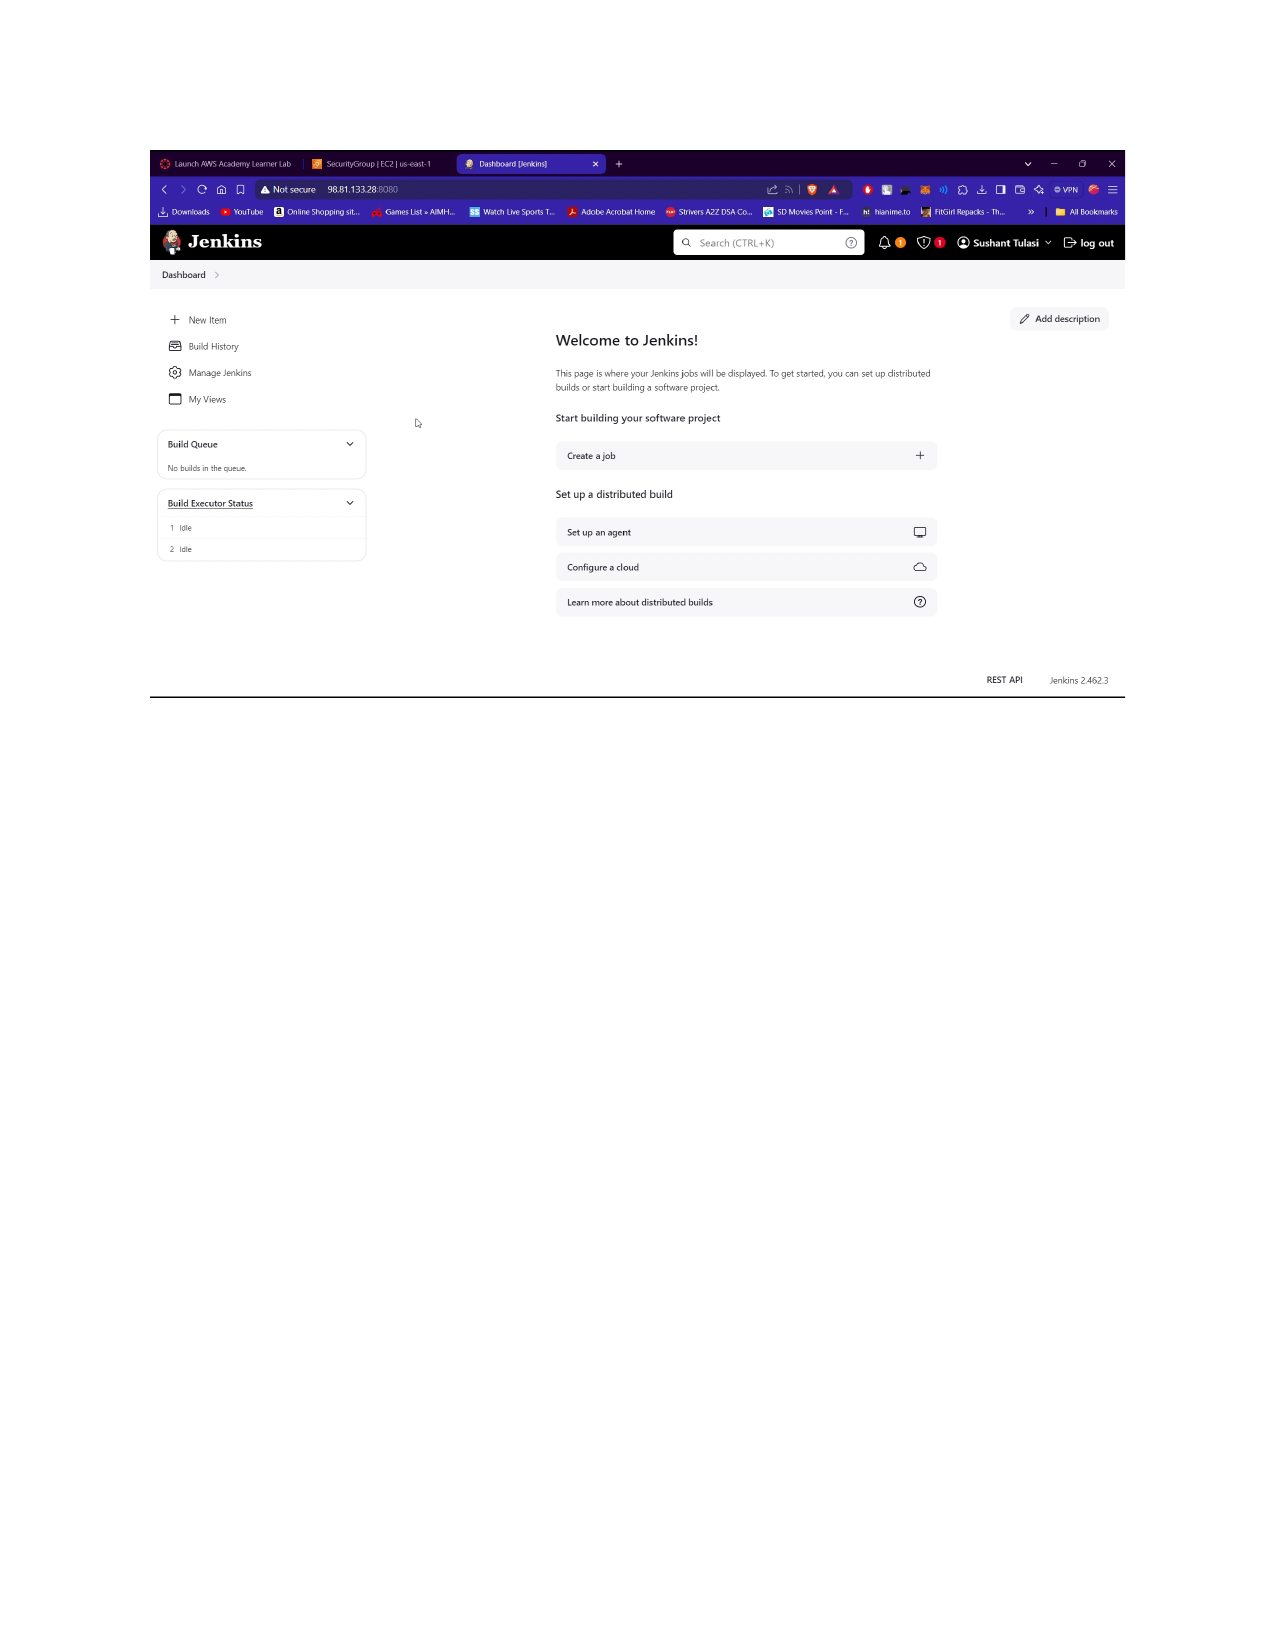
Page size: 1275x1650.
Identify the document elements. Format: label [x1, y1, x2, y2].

picture [150, 150, 1125, 698]
